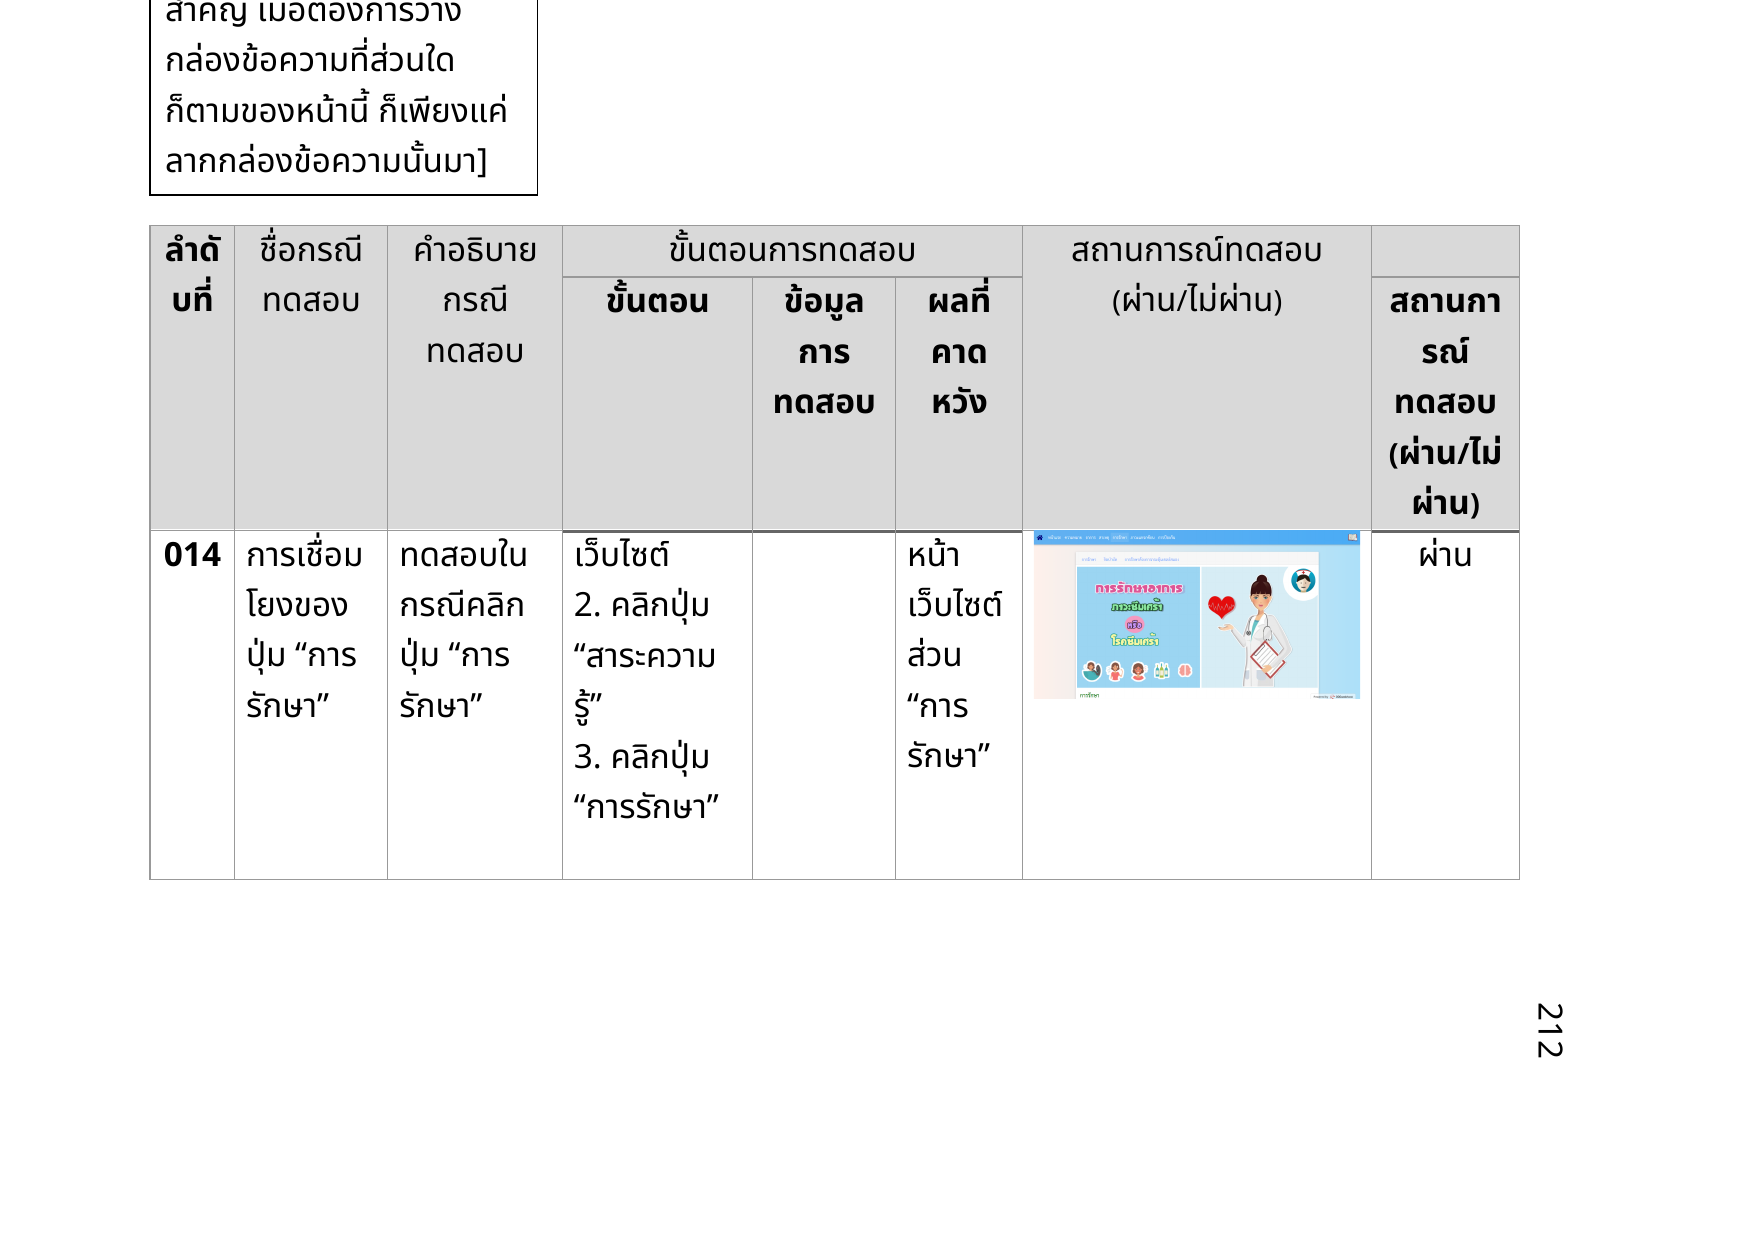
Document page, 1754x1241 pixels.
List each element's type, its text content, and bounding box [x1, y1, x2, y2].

table_cell [1023, 531, 1371, 879]
table_cell - [753, 533, 895, 879]
table_header ชื่อกรณีทดสอบ [235, 226, 387, 529]
table_cell ทดสอบการเชื่อมโยงของปุ่ม “การรักษา” [235, 531, 387, 879]
table_cell TC-014 [151, 531, 234, 879]
table_cell ข้อมูลการทดสอบ [753, 278, 895, 529]
table_header ลำดับที่ [151, 226, 234, 529]
table_cell 1. เข้าสู่เว็บไซต์ 2. คลิกปุ่ม “สาระความรู้” 3. คลิกปุ่ม “การรักษา” [563, 533, 752, 879]
table_cell ผ่าน [1372, 533, 1519, 879]
table_cell ผลที่คาดหวัง [896, 278, 1022, 529]
picture [1033, 530, 1361, 699]
table_header ขั้นตอนการทดสอบ [563, 226, 1022, 276]
table_header สถานการณ์ทดสอบ (ผ่าน/ไม่ผ่าน) [1023, 226, 1371, 529]
table_header [1372, 226, 1519, 276]
table_cell เป็นการทดสอบในกรณีคลิกปุ่ม “การรักษา” [388, 531, 562, 879]
table_cell แสดงหน้าเว็บไซต์ส่วน “การรักษา” [896, 533, 1022, 879]
table_cell สถานการณ์ทดสอบ (ผ่าน/ไม่ผ่าน) [1372, 278, 1519, 529]
table_header คำอธิบายกรณีทดสอบ [388, 226, 562, 529]
table_cell ขั้นตอน [563, 278, 752, 529]
